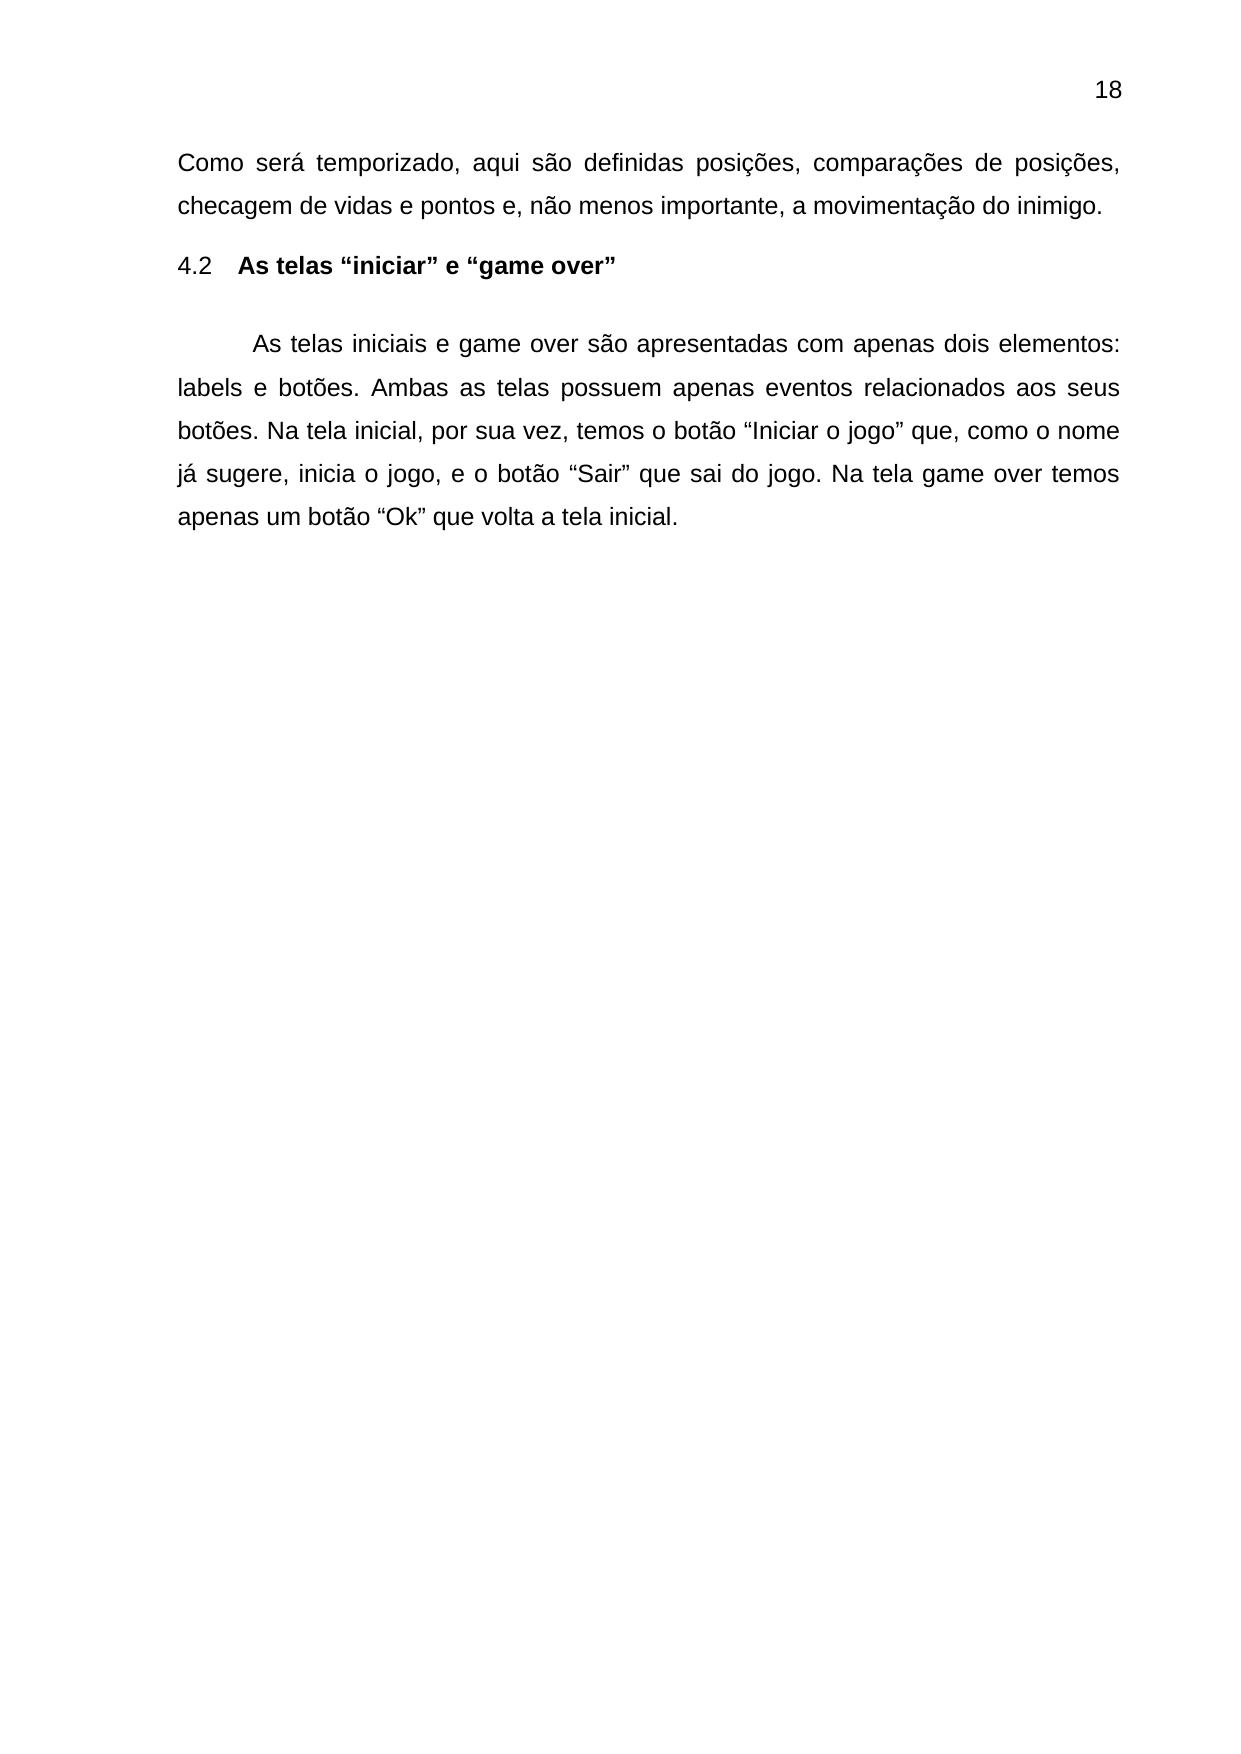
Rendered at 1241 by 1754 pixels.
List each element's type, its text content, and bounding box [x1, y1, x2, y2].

text As telas iniciais e game over são apresentadas com apenas dois elementos: labels e botões. Ambas as telas possuem apenas eventos relacionados aos seus botões. Na tela inicial, por sua vez, temos o botão “Iniciar o jogo” que, como o nome já sugere, inicia o jogo, e o botão “Sair” que sai do jogo. Na tela game over temos apenas um botão “Ok” que volta a tela inicial. [177, 329, 1122, 531]
subtitle As telas “iniciar” e “game over” [177, 251, 1122, 279]
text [177, 148, 1122, 219]
